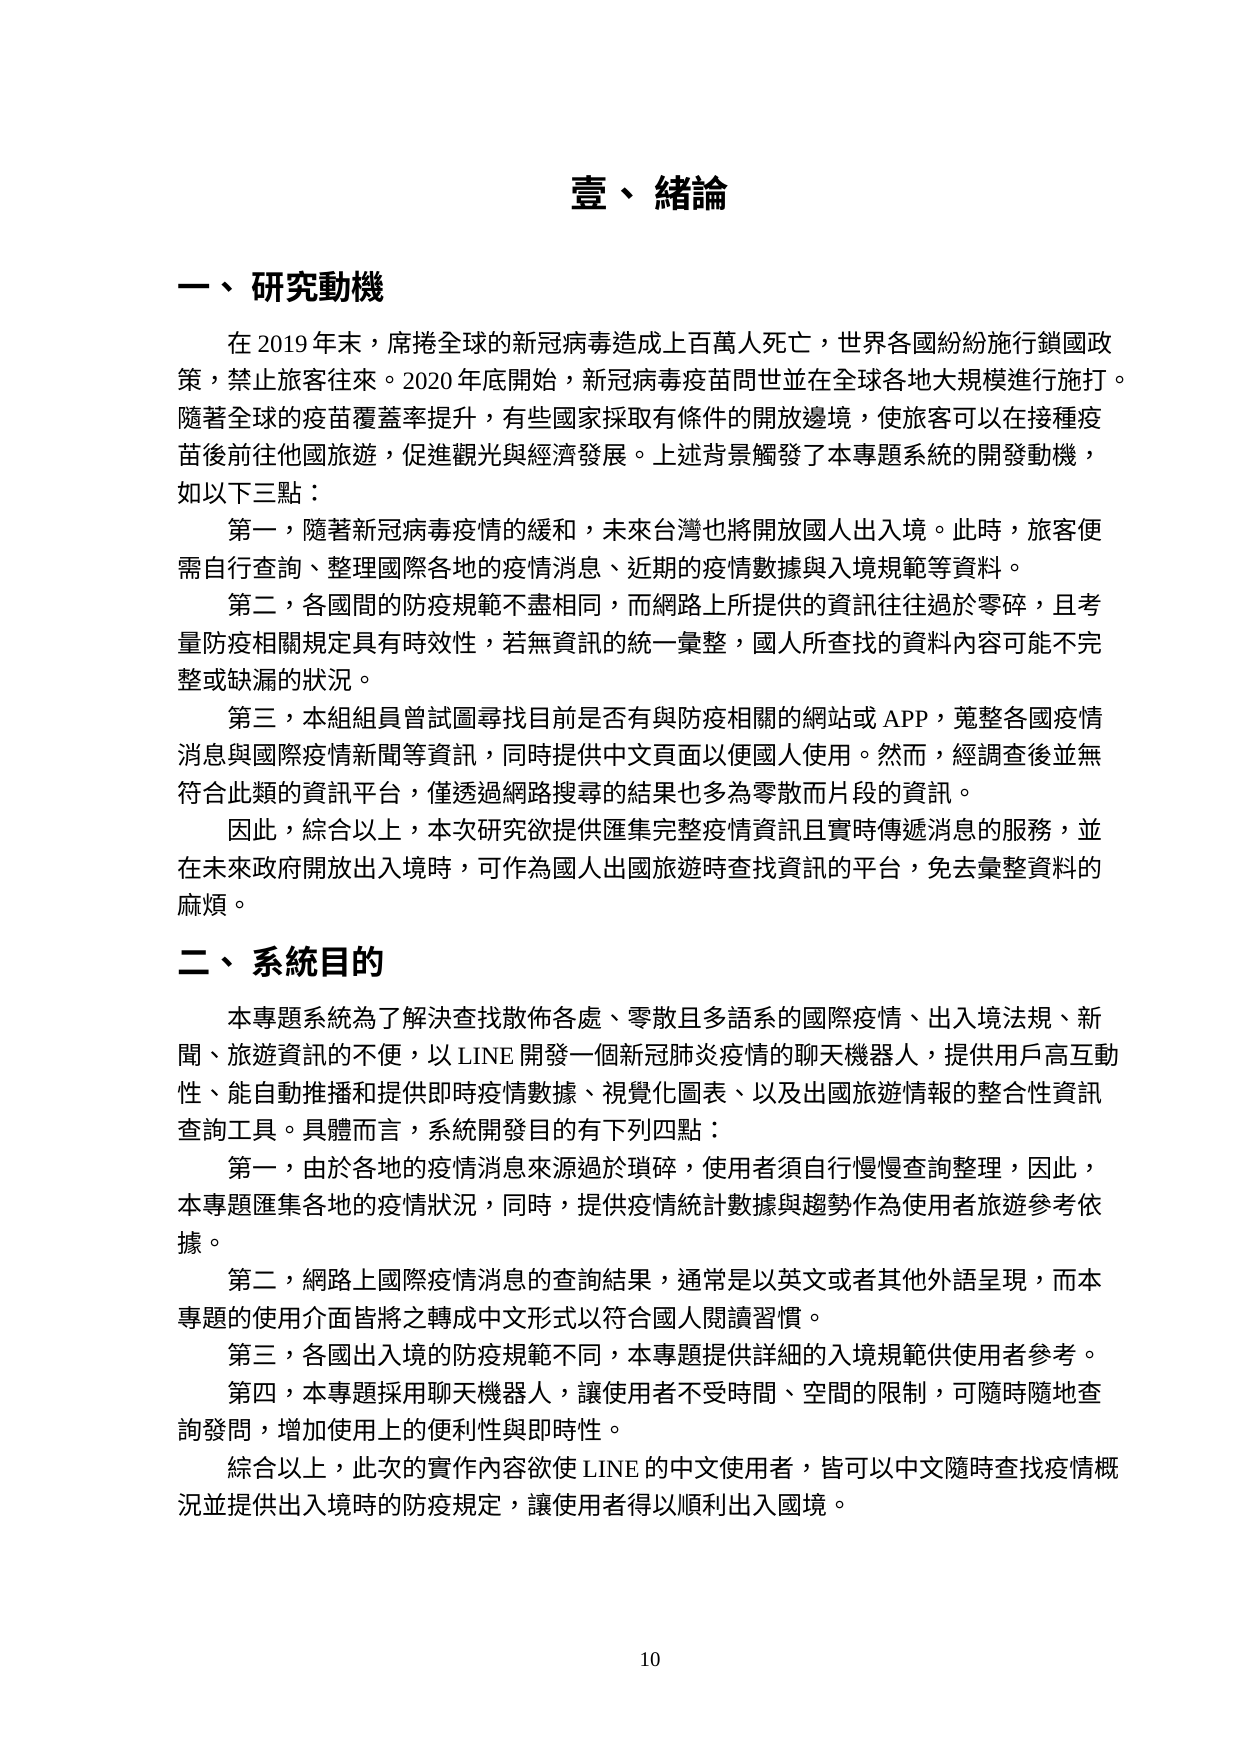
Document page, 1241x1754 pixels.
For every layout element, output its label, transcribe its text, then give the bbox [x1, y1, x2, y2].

text 第二，各國間的防疫規範不盡相同，而網路上所提供的資訊往往過於零碎，且考量防疫相關規定具有時效性，若無資訊的統一彙整，國人所查找的資料內容可能不完整或缺漏的狀況。 [177, 585, 1122, 697]
text 第一，隨著新冠病毒疫情的緩和，未來台灣也將開放國人出入境。此時，旅客便需自行查詢、整理國際各地的疫情消息、近期的疫情數據與入境規範等資料。 [177, 510, 1122, 585]
subtitle 緒論 [177, 154, 1122, 229]
text 因此，綜合以上，本次研究欲提供匯集完整疫情資訊且實時傳遞消息的服務，並在未來政府開放出入境時，可作為國人出國旅遊時查找資訊的平台，免去彙整資料的麻煩。 [177, 810, 1122, 922]
text 第一，由於各地的疫情消息來源過於瑣碎，使用者須自行慢慢查詢整理，因此，本專題匯集各地的疫情狀況，同時，提供疫情統計數據與趨勢作為使用者旅遊參考依據。 [177, 1147, 1122, 1260]
text 本專題系統為了解決查找散佈各處、零散且多語系的國際疫情、出入境法規、新聞、旅遊資訊的不便，以LINE開發一個新冠肺炎疫情的聊天機器人，提供用戶高互動性、能自動推播和提供即時疫情數據、視覺化圖表、以及出國旅遊情報的整合性資訊查詢工具。具體而言，系統開發目的有下列四點： [177, 997, 1122, 1147]
subtitle 研究動機 [177, 247, 1122, 322]
text 第四，本專題採用聊天機器人，讓使用者不受時間、空間的限制，可隨時隨地查詢發問，增加使用上的便利性與即時性。 [177, 1372, 1122, 1447]
text 綜合以上，此次的實作內容欲使LINE的中文使用者，皆可以中文隨時查找疫情概況並提供出入境時的防疫規定，讓使用者得以順利出入國境。 [177, 1447, 1122, 1522]
text 在2019年末，席捲全球的新冠病毒造成上百萬人死亡，世界各國紛紛施行鎖國政策，禁止旅客往來。2020年底開始，新冠病毒疫苗問世並在全球各地大規模進行施打。隨著全球的疫苗覆蓋率提升，有些國家採取有條件的開放邊境，使旅客可以在接種疫苗後前往他國旅遊，促進觀光與經濟發展。上述背景觸發了本專題系統的開發動機，如以下三點： [177, 322, 1122, 510]
text 第三，本組組員曾試圖尋找目前是否有與防疫相關的網站或APP，蒐整各國疫情消息與國際疫情新聞等資訊，同時提供中文頁面以便國人使用。然而，經調查後並無符合此類的資訊平台，僅透過網路搜尋的結果也多為零散而片段的資訊。 [177, 697, 1122, 810]
text 第二，網路上國際疫情消息的查詢結果，通常是以英文或者其他外語呈現，而本專題的使用介面皆將之轉成中文形式以符合國人閱讀習慣。 [177, 1260, 1122, 1335]
text 第三，各國出入境的防疫規範不同，本專題提供詳細的入境規範供使用者參考。 [177, 1335, 1122, 1372]
subtitle 系統目的 [177, 922, 1122, 997]
